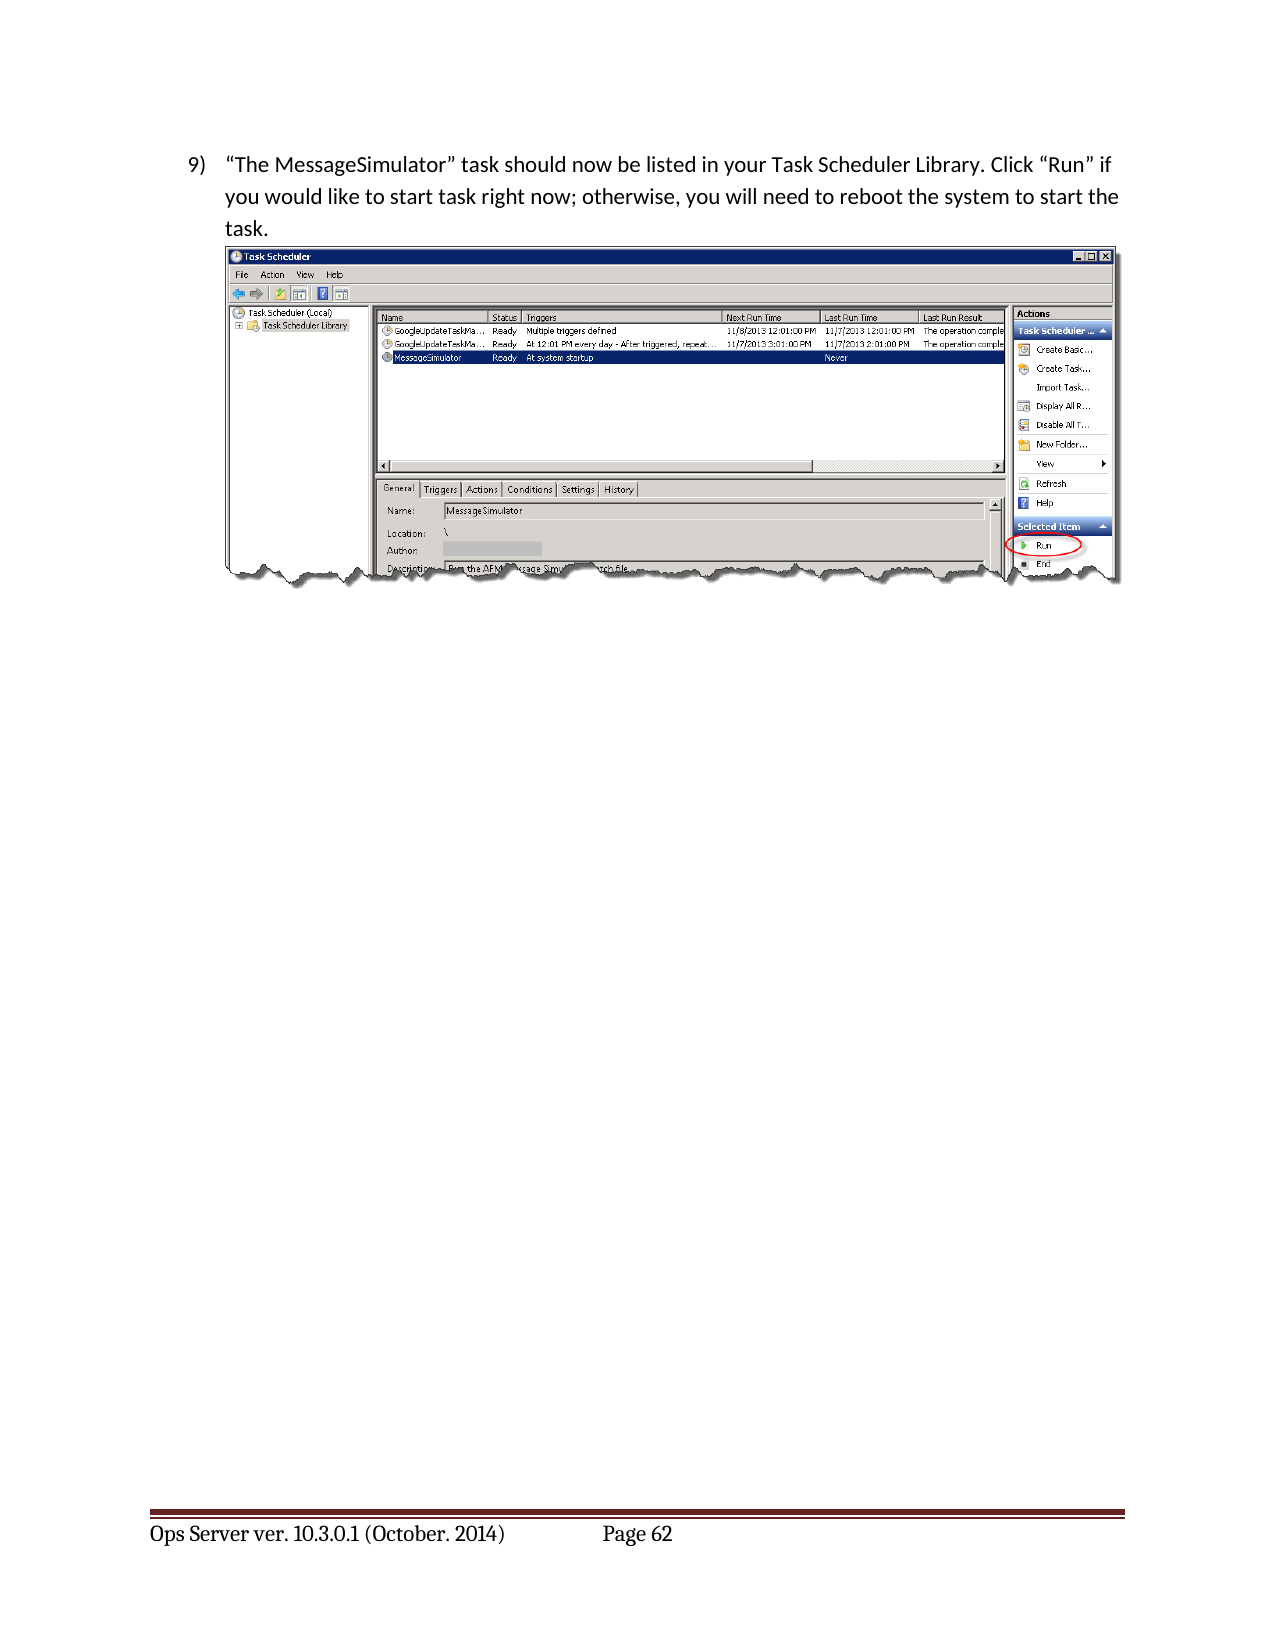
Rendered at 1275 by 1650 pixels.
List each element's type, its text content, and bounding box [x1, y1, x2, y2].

picture [225, 246, 1128, 599]
list “The MessageSimulator” task should now be listed in your Task Scheduler Library. Click “Run” if you would like to start task right now; otherwise, you will need to reboot the system to start the task. [187, 150, 1125, 242]
